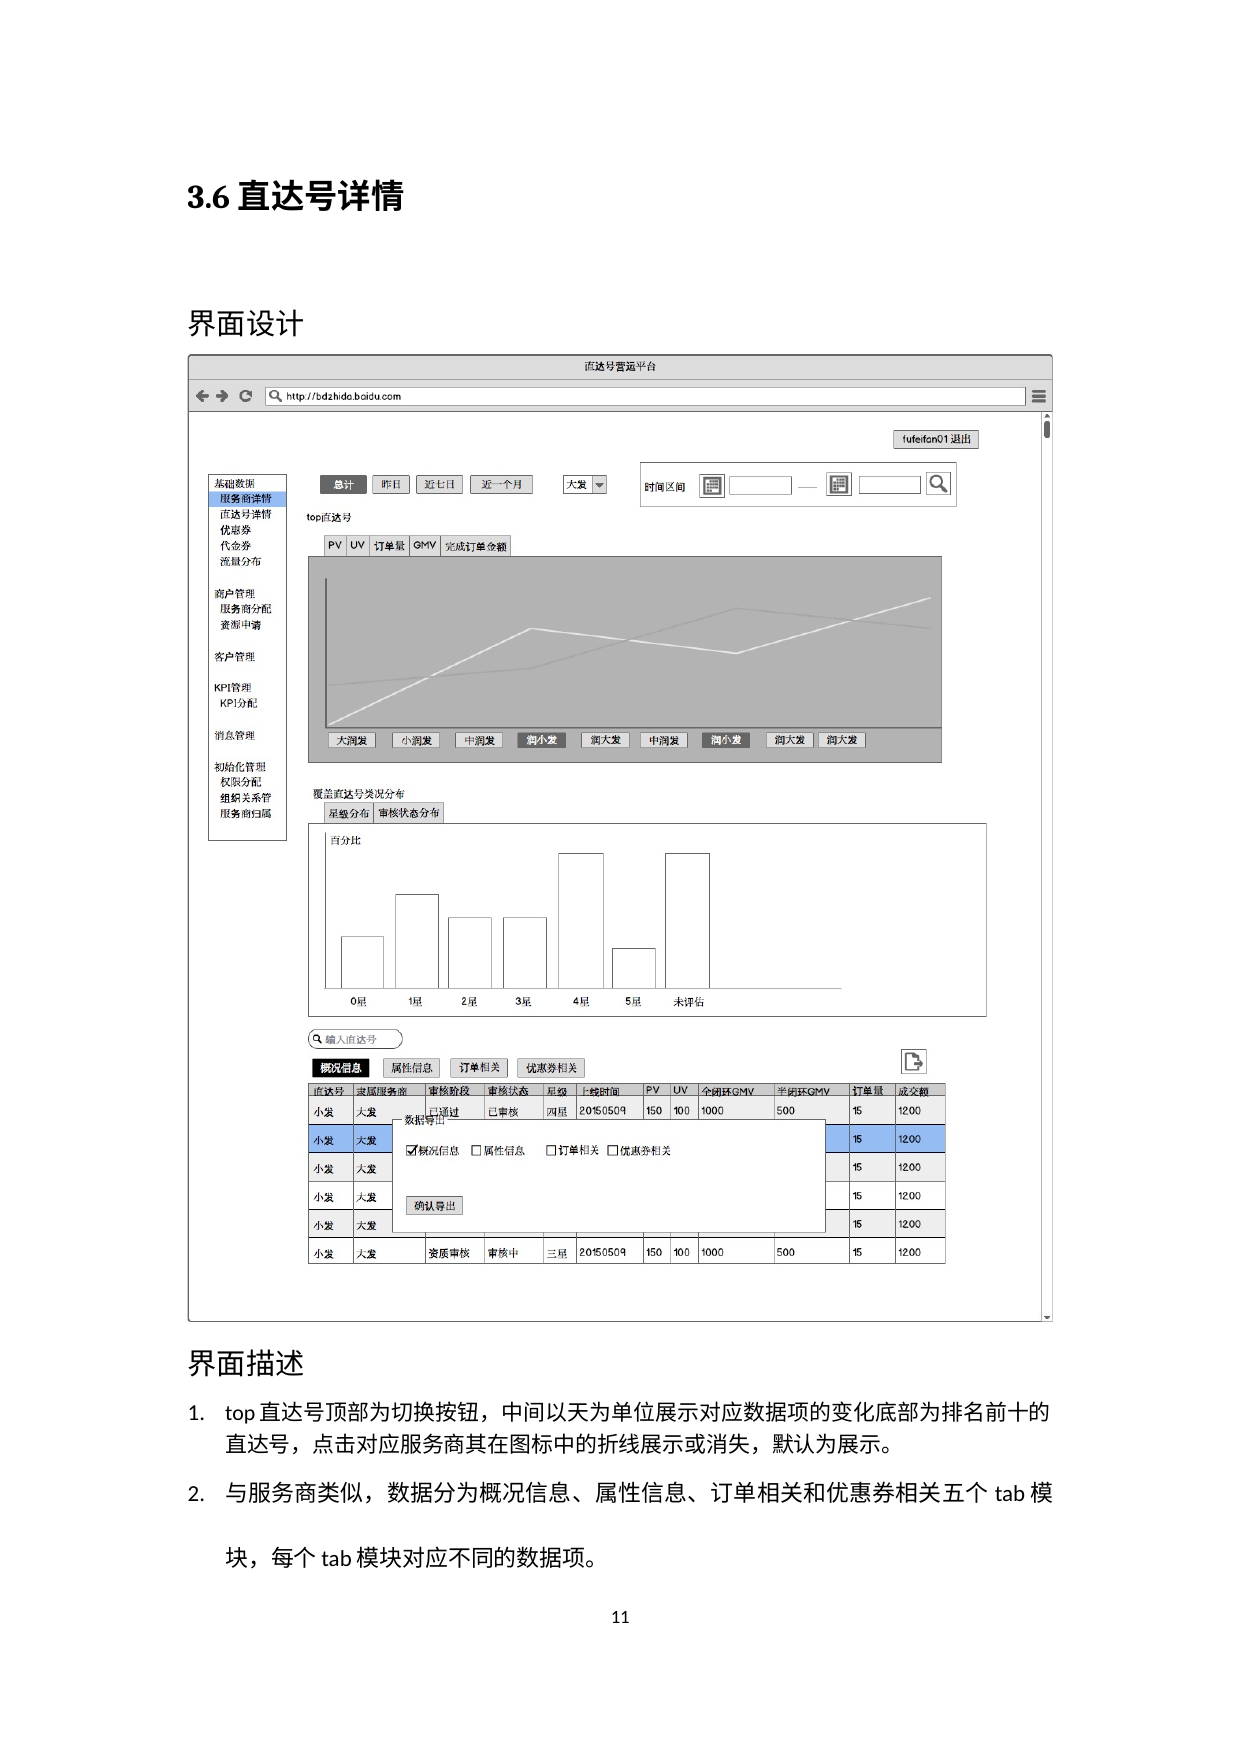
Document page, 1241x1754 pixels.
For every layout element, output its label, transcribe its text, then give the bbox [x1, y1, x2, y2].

text 界面描述 [187, 1329, 1053, 1394]
text 界面设计 [187, 289, 1053, 354]
list 与服务商类似，数据分为概况信息、属性信息、订单相关和优惠券相关五个tab模块，每个tab模块对应不同的数据项。 [187, 1459, 1053, 1589]
subtitle 3.6 直达号详情 [187, 162, 1053, 227]
picture [187, 354, 1053, 1322]
list top直达号顶部为切换按钮，中间以天为单位展示对应数据项的变化底部为排名前十的直达号，点击对应服务商其在图标中的折线展示或消失，默认为展示。 [187, 1394, 1053, 1459]
